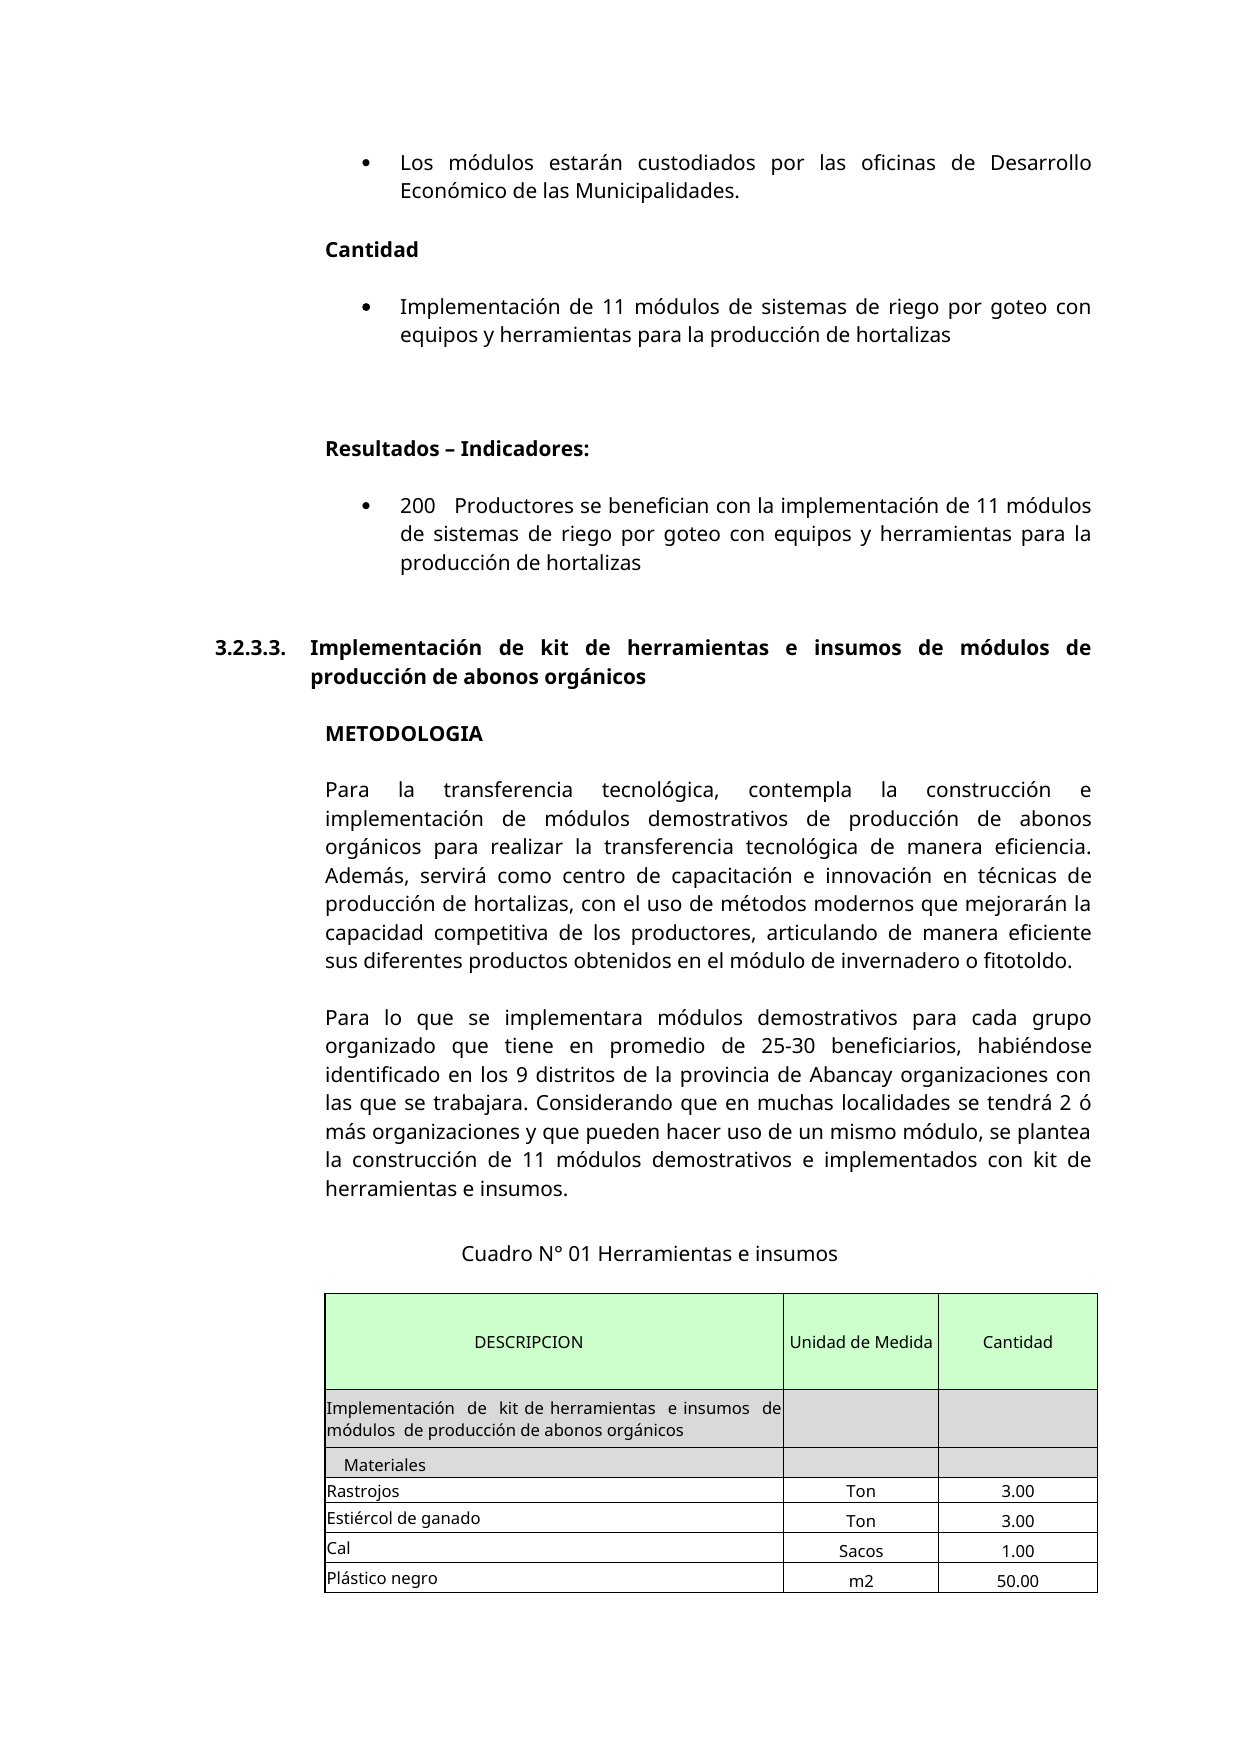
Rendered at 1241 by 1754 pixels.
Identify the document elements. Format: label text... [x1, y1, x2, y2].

text Cuadro N° 01 Herramientas e insumos [206, 1239, 1092, 1268]
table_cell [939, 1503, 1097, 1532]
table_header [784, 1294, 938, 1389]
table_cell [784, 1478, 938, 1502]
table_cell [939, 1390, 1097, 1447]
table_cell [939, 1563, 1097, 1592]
text Para la transferencia tecnológica, contempla la construcción e implementación de módulos demostrativos de producción de abonos orgánicos para realizar la transferencia tecnológica de manera eficiencia. Además, servirá como centro de capacitación e innovación en técnicas de producción de hortalizas, con el uso de métodos modernos que mejorarán la capacidad competitiva de los productores, articulando de manera eficiente sus diferentes productos obtenidos en el módulo de invernadero o fitotoldo. [325, 776, 1092, 974]
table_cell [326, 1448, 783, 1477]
text Cantidad [325, 235, 1092, 264]
list Implementación de kit de herramientas e insumos de módulos de producción de abonos orgánicos [215, 633, 1092, 690]
text METODOLOGIA [325, 719, 1092, 747]
text Resultados – Indicadores: [325, 434, 1092, 463]
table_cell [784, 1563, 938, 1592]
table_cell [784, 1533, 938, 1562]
list Implementación de 11 módulos de sistemas de riego por goteo con equipos y herramientas para la producción de hortalizas [362, 292, 1092, 349]
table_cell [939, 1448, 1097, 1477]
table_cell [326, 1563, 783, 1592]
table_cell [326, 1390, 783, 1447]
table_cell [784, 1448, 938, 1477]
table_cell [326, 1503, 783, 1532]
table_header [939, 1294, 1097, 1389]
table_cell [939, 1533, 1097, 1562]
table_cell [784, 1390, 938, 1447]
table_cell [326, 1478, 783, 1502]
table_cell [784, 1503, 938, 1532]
list 200 Productores se benefician con la implementación de 11 módulos de sistemas de riego por goteo con equipos y herramientas para la producción de hortalizas [362, 491, 1092, 576]
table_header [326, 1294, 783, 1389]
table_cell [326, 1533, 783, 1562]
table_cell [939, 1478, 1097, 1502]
text Para lo que se implementara módulos demostrativos para cada grupo organizado que tiene en promedio de 25-30 beneficiarios, habiéndose identificado en los 9 distritos de la provincia de Abancay organizaciones con las que se trabajara. Considerando que en muchas localidades se tendrá 2 ó más organizaciones y que pueden hacer uso de un mismo módulo, se plantea la construcción de 11 módulos demostrativos e implementados con kit de herramientas e insumos. [325, 1003, 1092, 1202]
list Los módulos estarán custodiados por las oficinas de Desarrollo Económico de las Municipalidades. [362, 148, 1092, 204]
